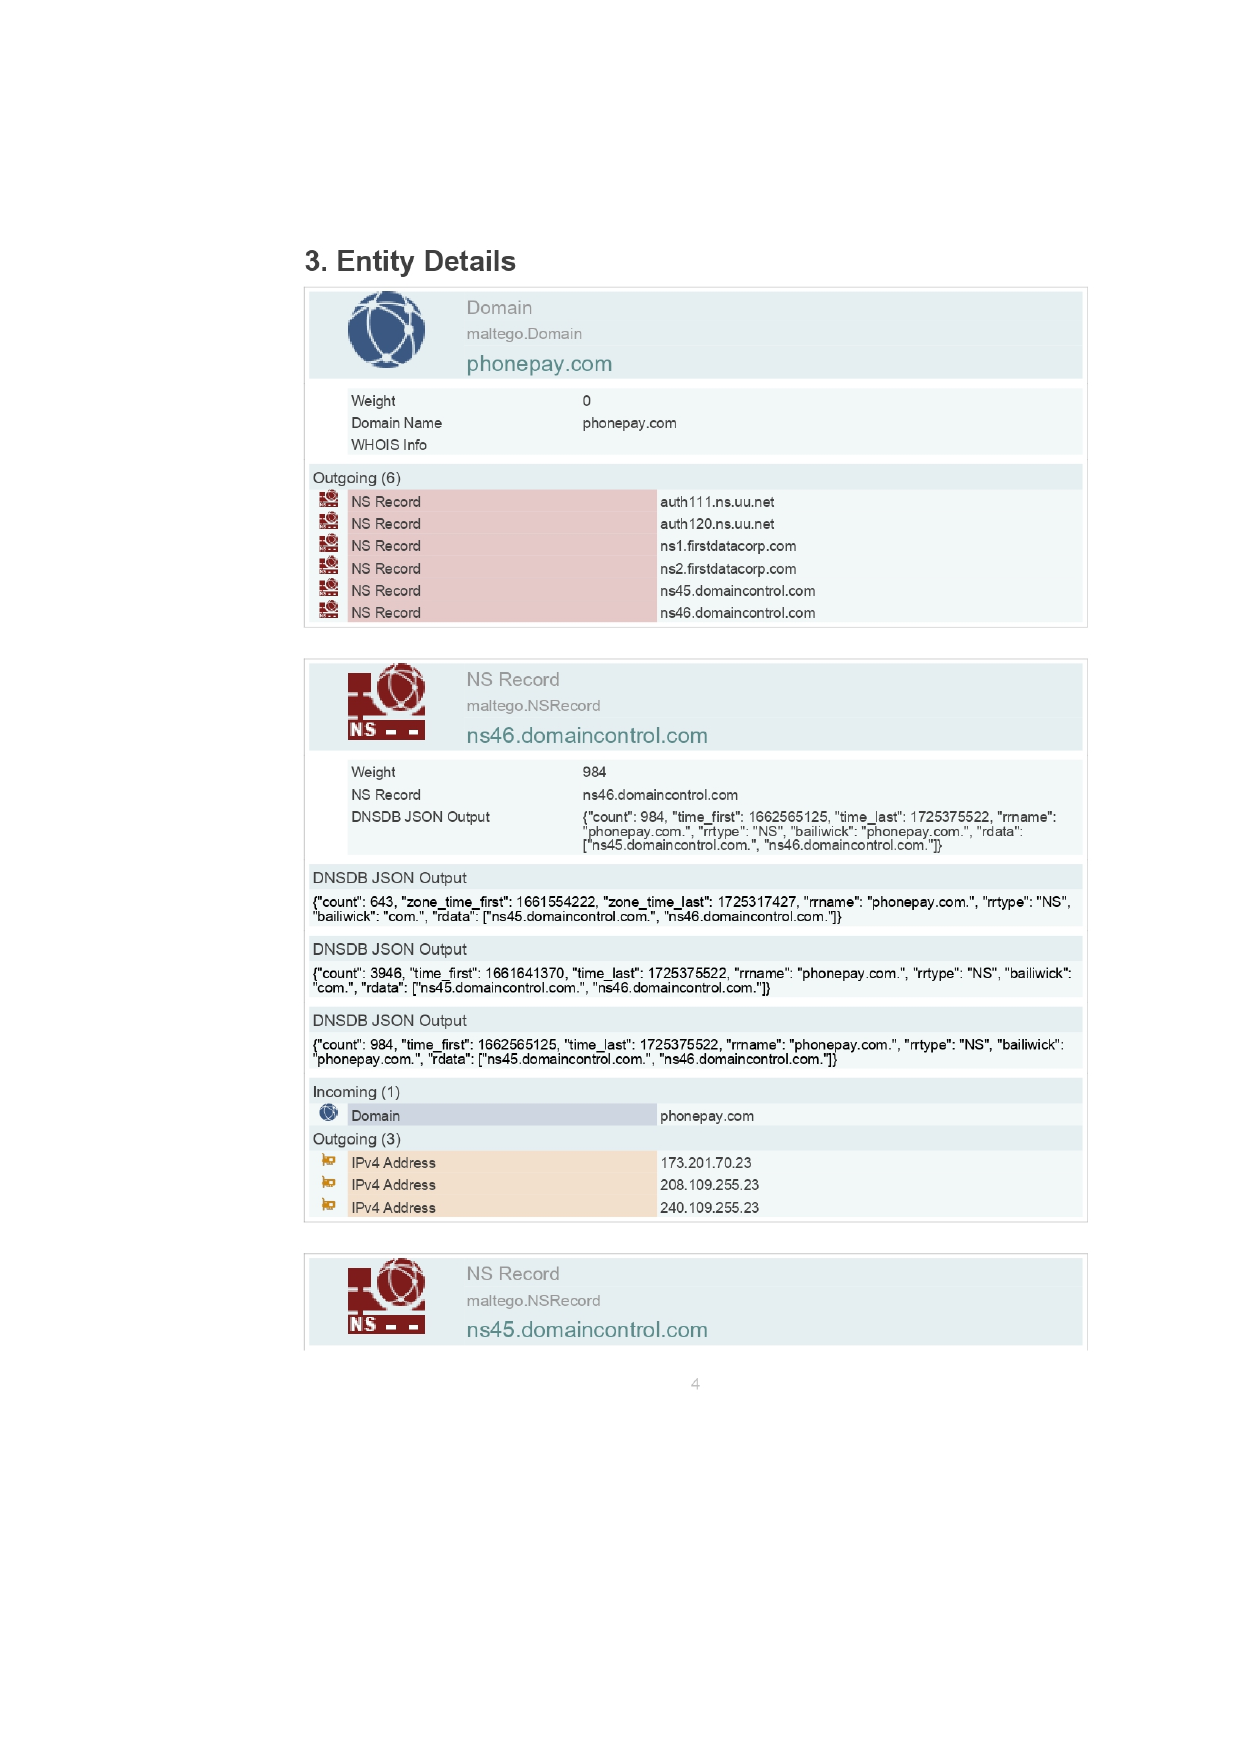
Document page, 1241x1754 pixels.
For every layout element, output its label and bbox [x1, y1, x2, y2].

picture [225, 150, 1166, 1481]
